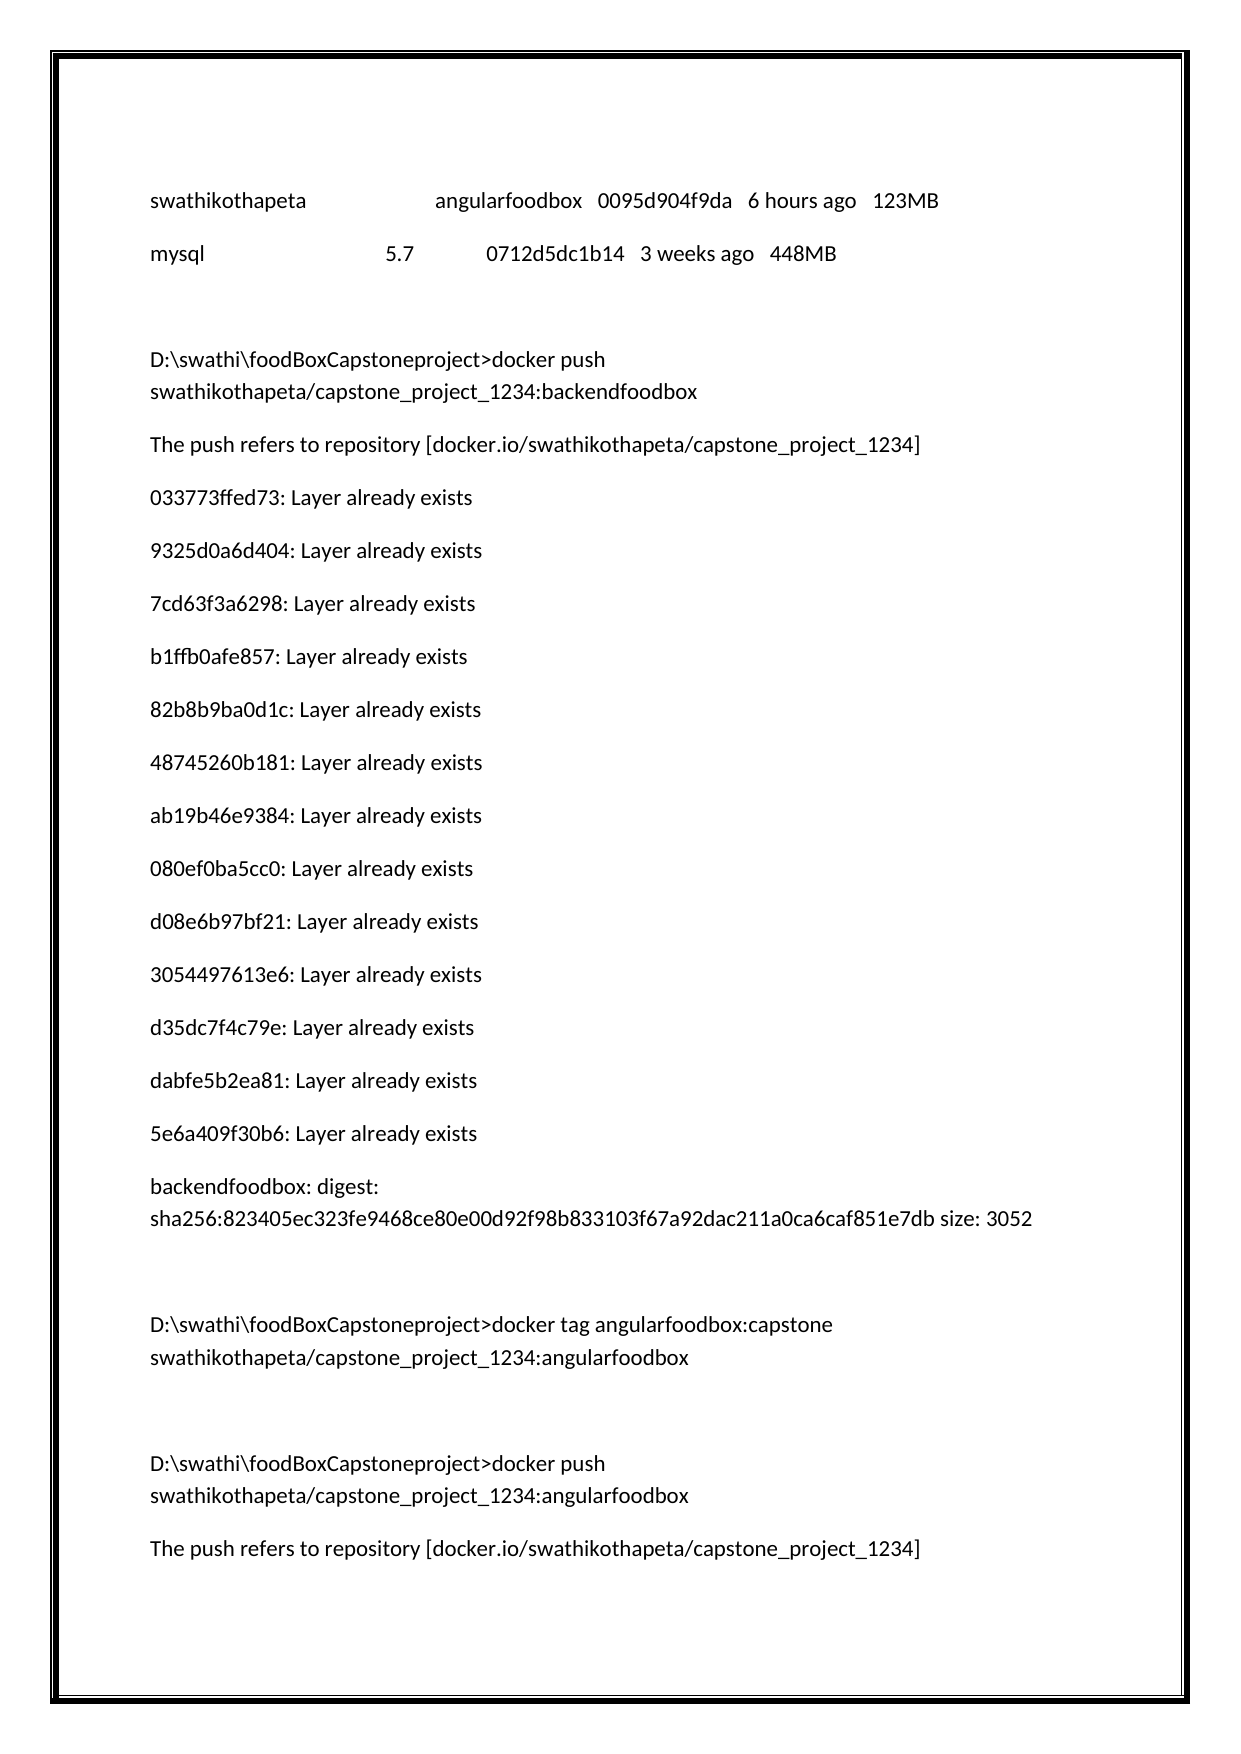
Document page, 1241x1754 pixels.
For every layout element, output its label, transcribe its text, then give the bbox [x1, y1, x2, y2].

text 080ef0ba5cc0: Layer already exists [150, 854, 1090, 882]
text swathikothapeta angularfoodbox 0095d904f9da 6 hours ago 123MB [150, 186, 1090, 214]
text 033773ffed73: Layer already exists [150, 483, 1090, 511]
text ab19b46e9384: Layer already exists [150, 801, 1090, 829]
text The push refers to repository [docker.io/swathikothapeta/capstone_project_1234] [150, 430, 1090, 458]
text 48745260b181: Layer already exists [150, 748, 1090, 776]
text 3054497613e6: Layer already exists [150, 960, 1090, 988]
text 82b8b9ba0d1c: Layer already exists [150, 695, 1090, 723]
text d08e6b97bf21: Layer already exists [150, 907, 1090, 935]
text D:\swathi\foodBoxCapstoneproject>docker tag angularfoodbox:capstone swathikothapeta/capstone_project_1234:angularfoodbox [150, 1311, 1090, 1371]
text backendfoodbox: digest: sha256:823405ec323fe9468ce80e00d92f98b833103f67a92dac211a0ca6caf851e7db size: 3052 [150, 1172, 1090, 1233]
text 5e6a409f30b6: Layer already exists [150, 1119, 1090, 1147]
text 9325d0a6d404: Layer already exists [150, 536, 1090, 564]
text d35dc7f4c79e: Layer already exists [150, 1013, 1090, 1041]
text mysql 5.7 0712d5dc1b14 3 weeks ago 448MB [150, 239, 1090, 267]
text The push refers to repository [docker.io/swathikothapeta/capstone_project_1234] [150, 1534, 1090, 1562]
text 7cd63f3a6298: Layer already exists [150, 589, 1090, 617]
text b1ffb0afe857: Layer already exists [150, 642, 1090, 670]
text D:\swathi\foodBoxCapstoneproject>docker push swathikothapeta/capstone_project_1234:angularfoodbox [150, 1449, 1090, 1509]
text dabfe5b2ea81: Layer already exists [150, 1066, 1090, 1094]
text D:\swathi\foodBoxCapstoneproject>docker push swathikothapeta/capstone_project_1234:backendfoodbox [150, 345, 1090, 405]
